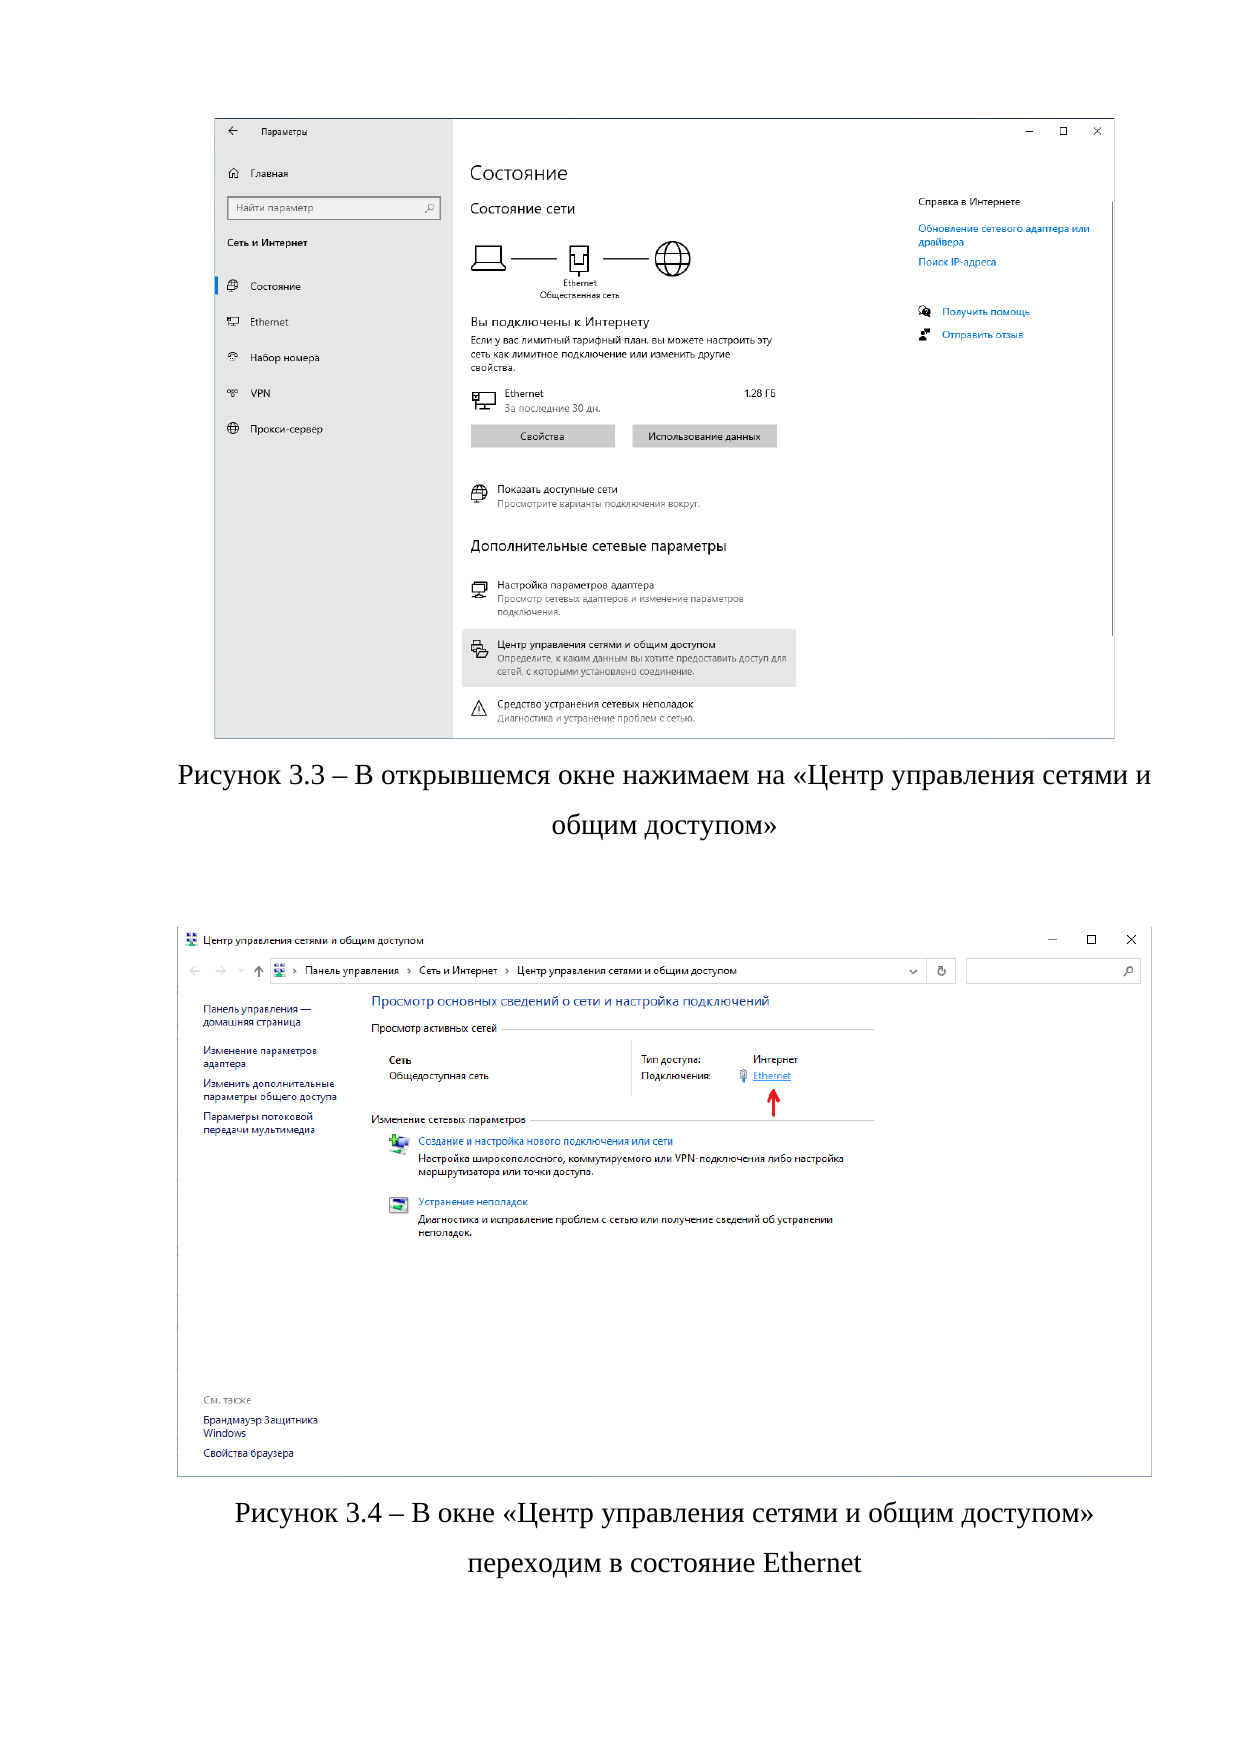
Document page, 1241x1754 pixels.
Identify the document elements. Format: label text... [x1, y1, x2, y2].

picture [177, 927, 1152, 1477]
picture [214, 118, 1115, 739]
